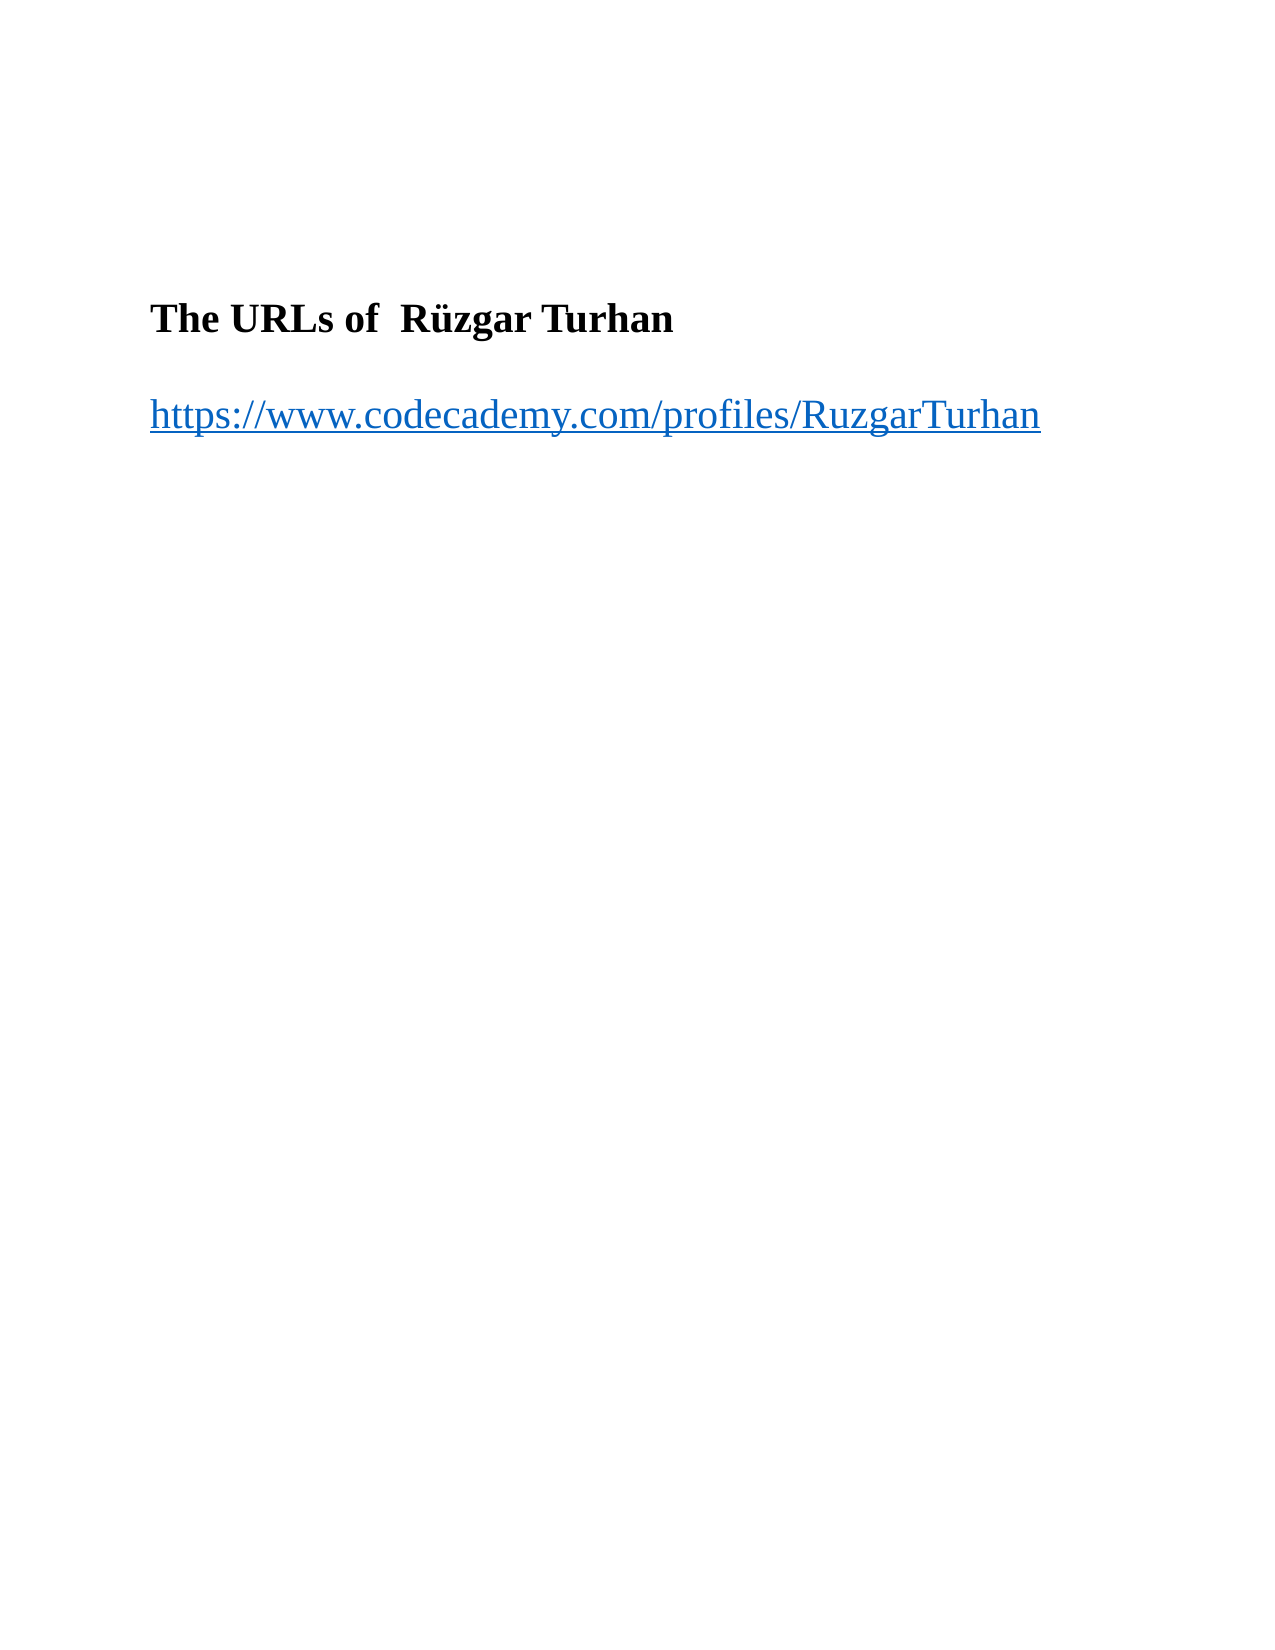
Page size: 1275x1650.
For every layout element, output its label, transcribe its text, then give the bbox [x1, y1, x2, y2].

text The URLs of Rüzgar Turhan [150, 294, 1125, 342]
text https://www.codecademy.com/profiles/RuzgarTurhan [150, 389, 1125, 437]
